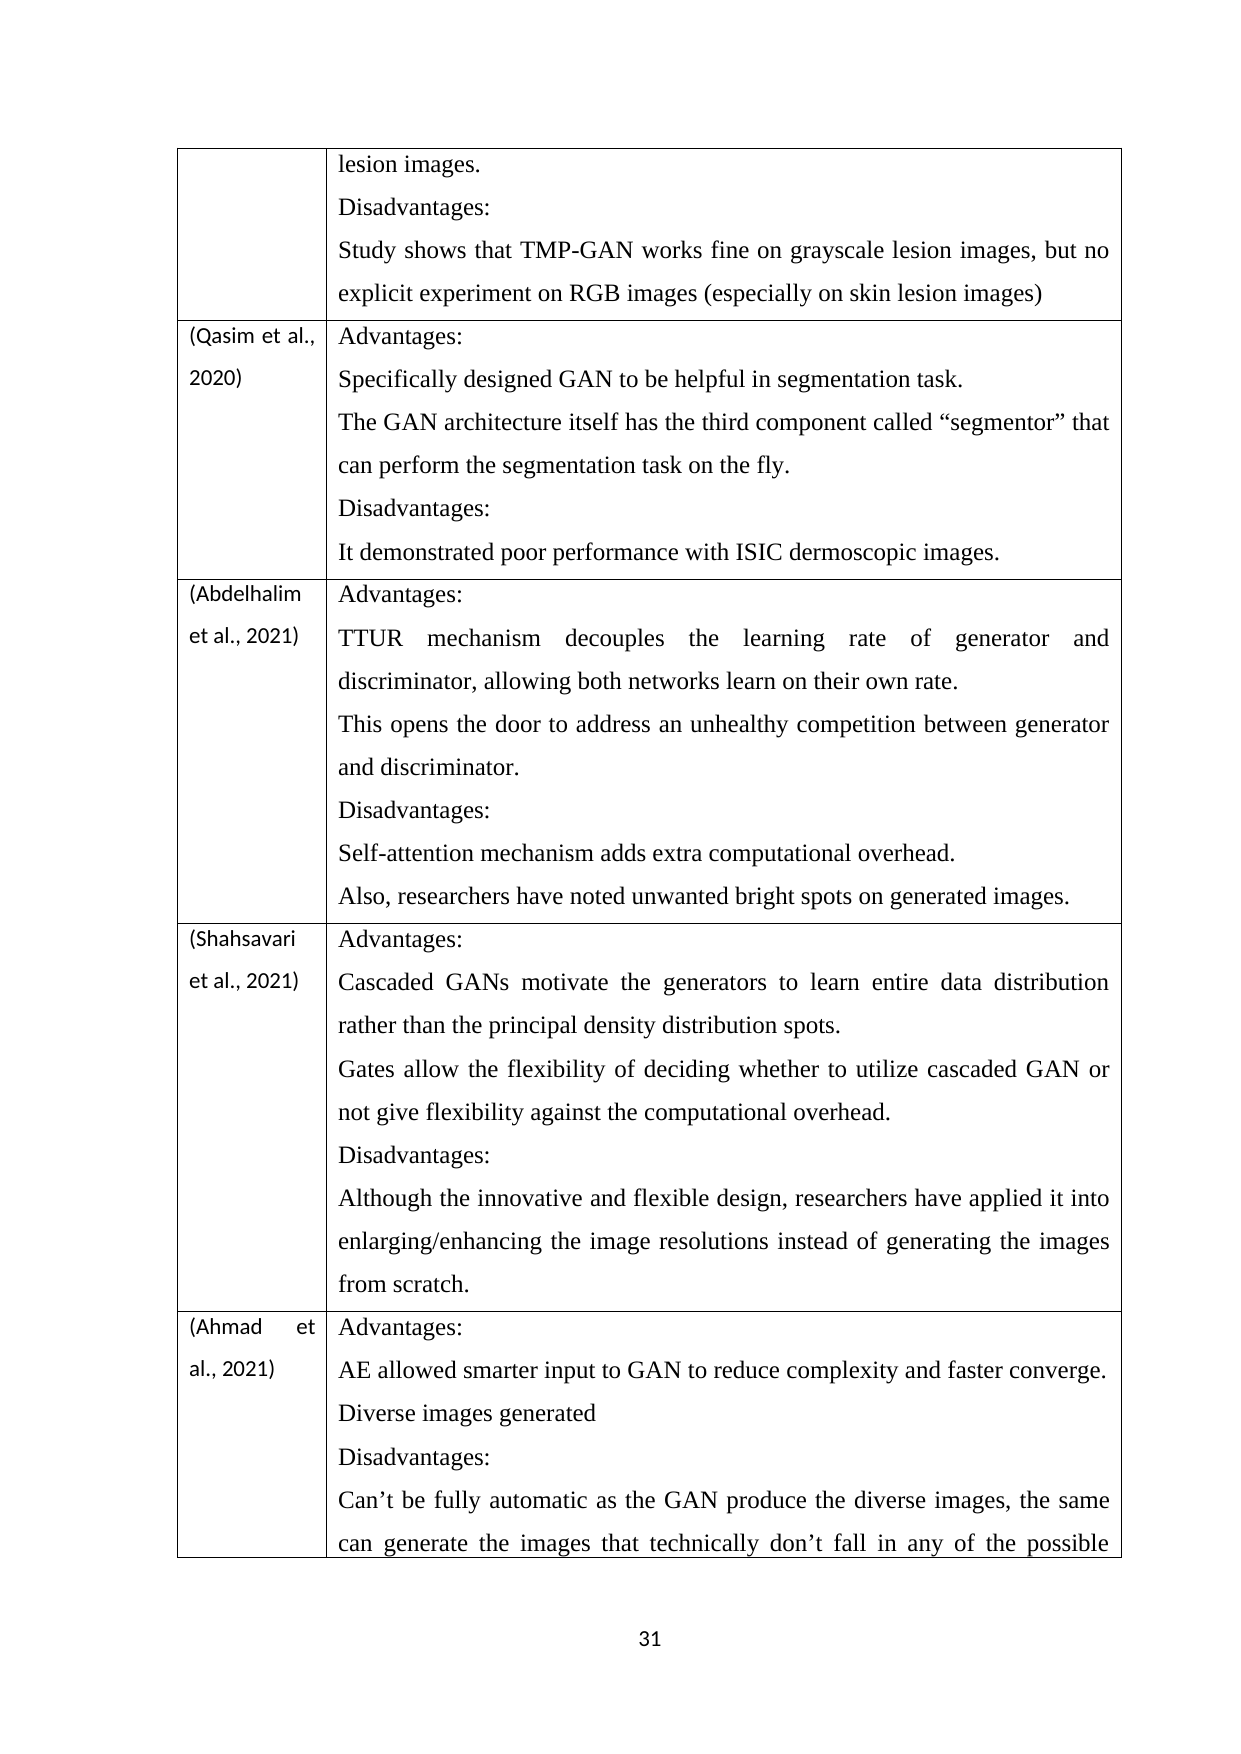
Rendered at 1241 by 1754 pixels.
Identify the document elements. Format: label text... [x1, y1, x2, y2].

table_cell Advantages: Specifically designed GAN to be helpful in segmentation task. The GAN architecture itself has the third component called “segmentor” that can perform the segmentation task on the fly. Disadvantages: It demonstrated poor performance with ISIC dermoscopic images. [327, 321, 1121, 578]
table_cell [327, 149, 1121, 320]
table_cell Advantages: Cascaded GANs motivate the generators to learn entire data distribution rather than the principal density distribution spots. Gates allow the flexibility of deciding whether to utilize cascaded GAN or not give flexibility against the computational overhead. Disadvantages: Although the innovative and flexible design, researchers have applied it into enlarging/enhancing the image resolutions instead of generating the images from scratch. [327, 924, 1121, 1311]
table_cell Advantages: TTUR mechanism decouples the learning rate of generator and discriminator, allowing both networks learn on their own rate. This opens the door to address an unhealthy competition between generator and discriminator. Disadvantages: Self-attention mechanism adds extra computational overhead. Also, researchers have noted unwanted bright spots on generated images. [327, 580, 1121, 923]
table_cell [327, 1312, 1121, 1557]
